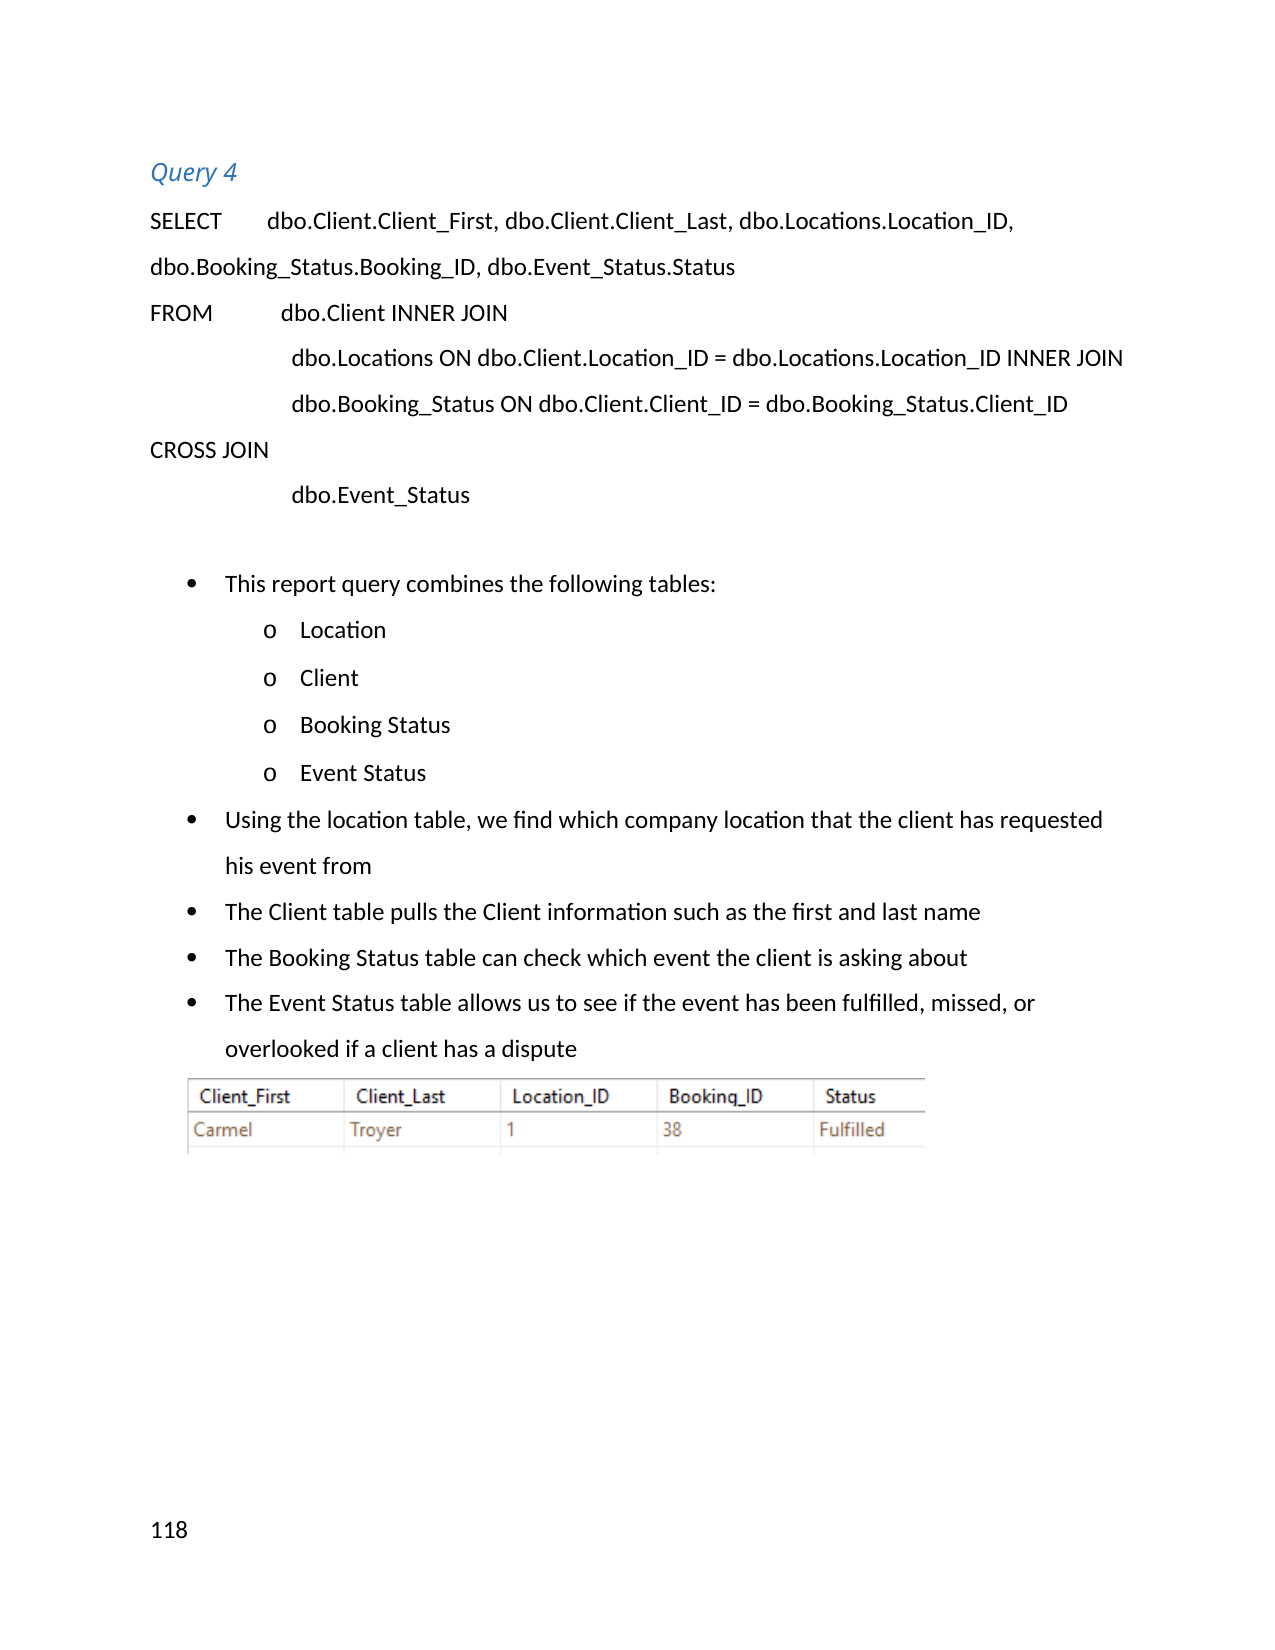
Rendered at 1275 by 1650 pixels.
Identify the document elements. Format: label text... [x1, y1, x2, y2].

list Event Status [262, 757, 1125, 789]
text SELECT dbo.Client.Client_First, dbo.Client.Client_Last, dbo.Locations.Location_ID, dbo.Booking_Status.Booking_ID, dbo.Event_Status.Status [150, 205, 1125, 281]
list Booking Status [262, 709, 1125, 741]
list The Client table pulls the Client information such as the first and last name [187, 896, 1125, 927]
list The Booking Status table can check which event the client is asking about [187, 942, 1125, 972]
subtitle Query 4 [150, 154, 1125, 188]
picture [187, 1078, 926, 1154]
list The Event Status table allows us to see if the event has been fulfilled, missed, or overlooked if a client has a dispute [187, 987, 1125, 1064]
text dbo.Booking_Status ON dbo.Client.Client_ID = dbo.Booking_Status.Client_ID CROSS JOIN [150, 388, 1125, 464]
text FROM dbo.Client INNER JOIN [150, 297, 1125, 327]
text dbo.Event_Status [150, 479, 1125, 510]
list Using the location table, we find which company location that the client has requested his event from [187, 804, 1125, 881]
text dbo.Locations ON dbo.Client.Location_ID = dbo.Locations.Location_ID INNER JOIN [150, 342, 1125, 373]
list This report query combines the following tables: [187, 568, 1125, 599]
list Location [262, 614, 1125, 646]
list Client [262, 662, 1125, 693]
